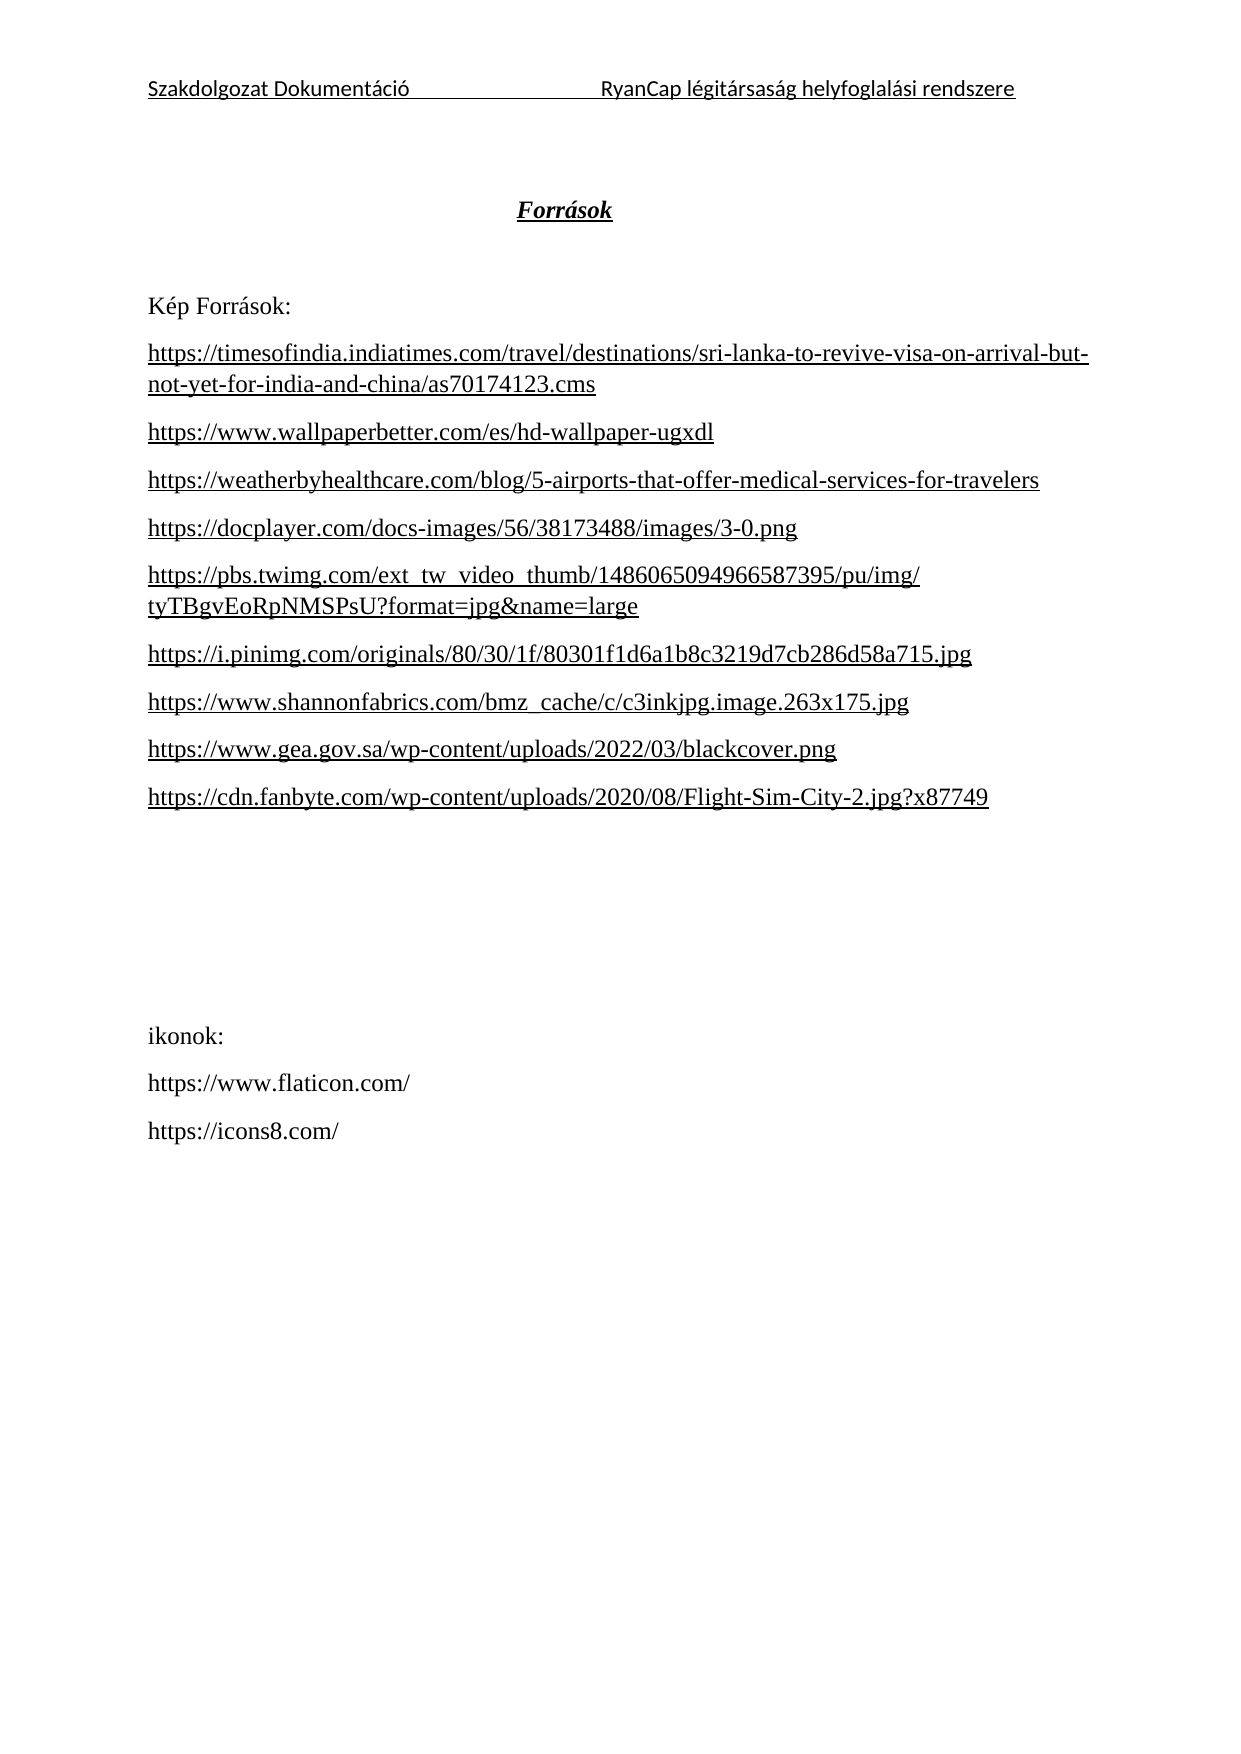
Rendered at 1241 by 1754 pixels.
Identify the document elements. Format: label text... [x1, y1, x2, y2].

text https://www.gea.gov.sa/wp-content/uploads/2022/03/blackcover.png [148, 734, 1093, 763]
text https://weatherbyhealthcare.com/blog/5-airports-that-offer-medical-services-for-travelers [148, 465, 1093, 494]
text ikonok: [148, 1021, 1093, 1049]
text https://pbs.twimg.com/ext_tw_video_thumb/1486065094966587395/pu/img/tyTBgvEoRpNMSPsU?format=jpg&name=large [148, 560, 1093, 620]
text https://i.pinimg.com/originals/80/30/1f/80301f1d6a1b8c3219d7cb286d58a715.jpg [148, 639, 1093, 668]
text https://cdn.fanbyte.com/wp-content/uploads/2020/08/Flight-Sim-City-2.jpg?x87749 [148, 782, 1093, 811]
text Források [443, 195, 1093, 224]
text https://icons8.com/ [148, 1116, 1093, 1145]
text https://www.wallpaperbetter.com/es/hd-wallpaper-ugxdl [148, 417, 1093, 446]
text https://docplayer.com/docs-images/56/38173488/images/3-0.png [148, 513, 1093, 541]
text https://www.flaticon.com/ [148, 1068, 1093, 1097]
text https://timesofindia.indiatimes.com/travel/destinations/sri-lanka-to-revive-visa-on-arrival-but-not-yet-for-india-and-china/as70174123.cms [148, 338, 1093, 398]
text Kép Források: [148, 291, 1093, 319]
text https://www.shannonfabrics.com/bmz_cache/c/c3inkjpg.image.263x175.jpg [148, 687, 1093, 716]
